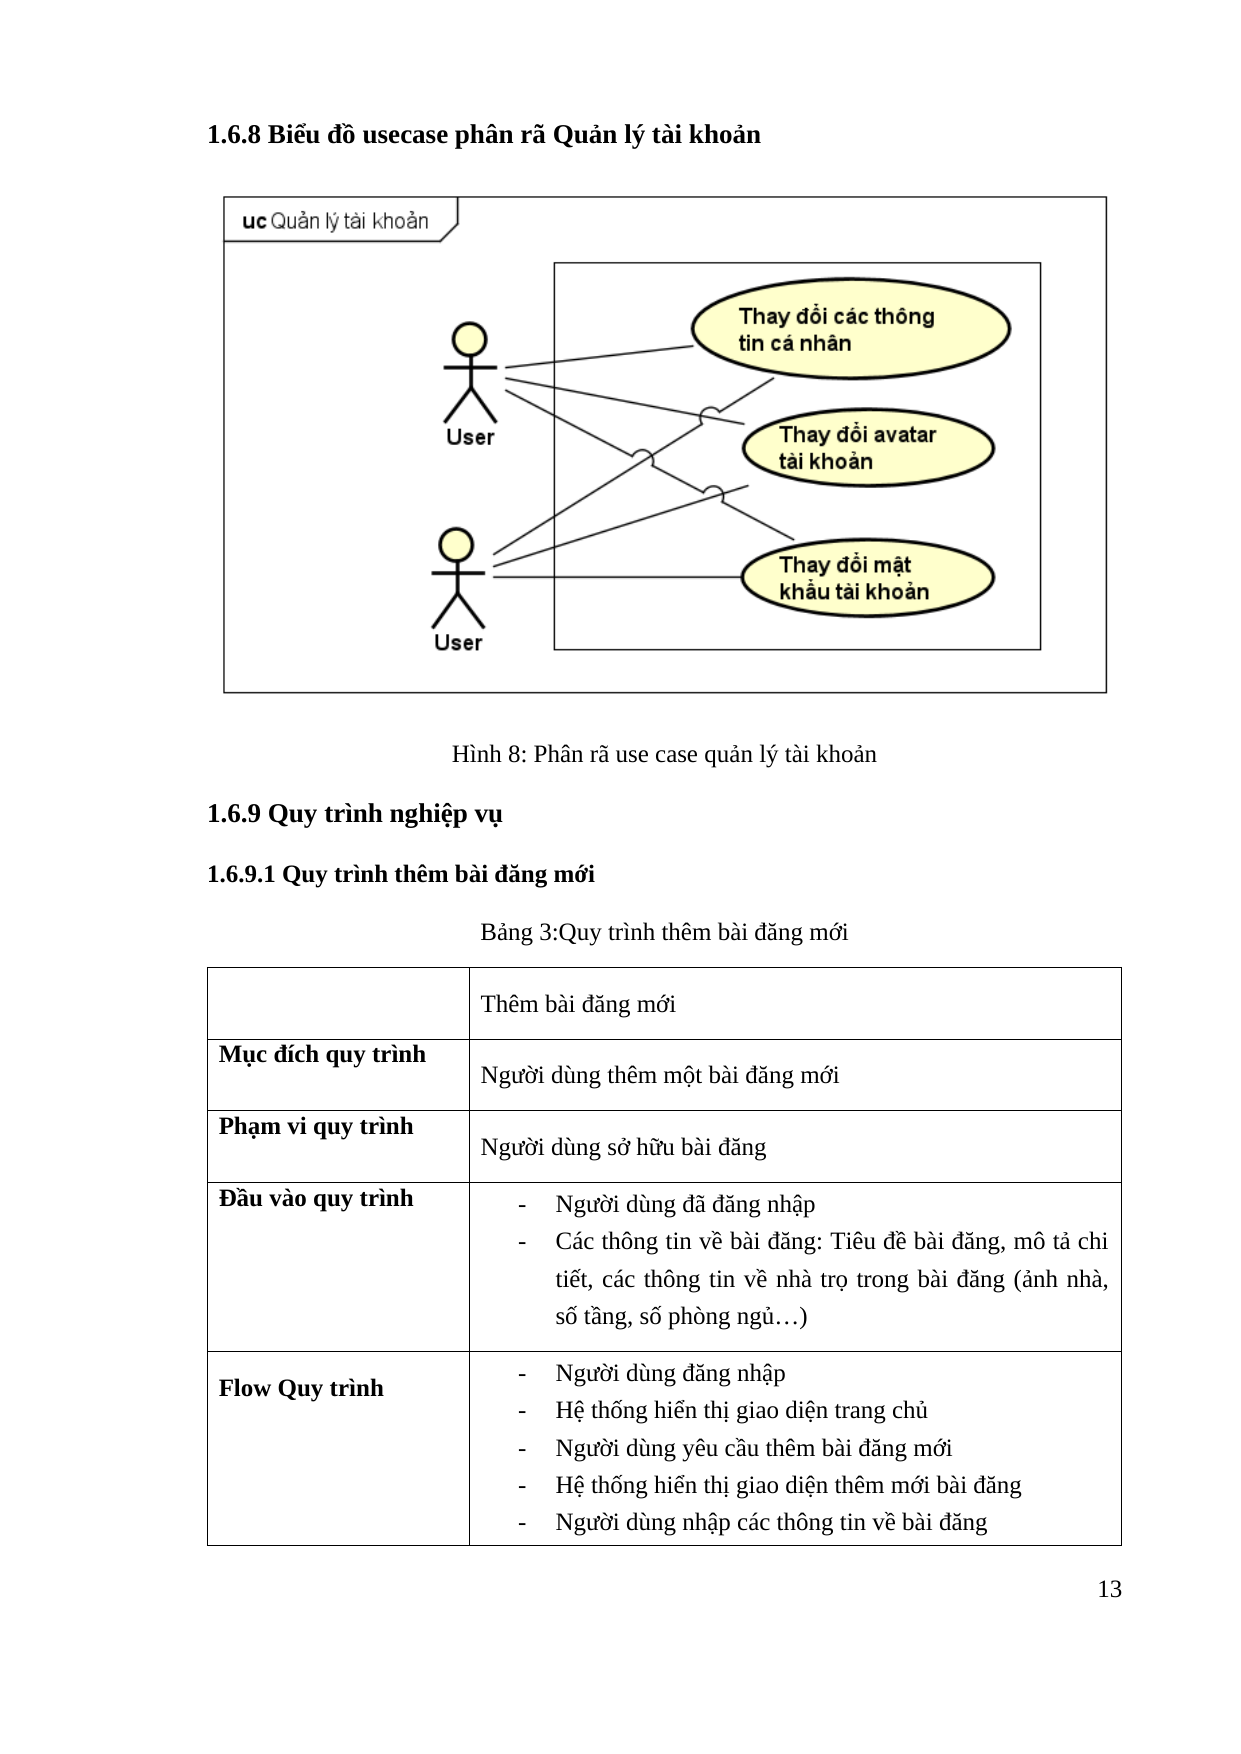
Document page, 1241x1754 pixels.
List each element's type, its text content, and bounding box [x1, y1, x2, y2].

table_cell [470, 1352, 1121, 1544]
table_cell Người dùng sở hữu bài đăng [470, 1111, 1121, 1182]
table_cell Phạm vi quy trình [208, 1111, 469, 1182]
table_header [208, 968, 469, 1038]
table_cell Đầu vào quy trình [208, 1183, 469, 1351]
text Bảng 3:Quy trình thêm bài đăng mới [207, 917, 1122, 946]
table_cell Flow Quy trình [208, 1352, 469, 1544]
subtitle Biểu đồ usecase phân rã Quản lý tài khoản [207, 118, 1122, 149]
table_header Thêm bài đăng mới [470, 968, 1121, 1038]
subtitle Quy trình thêm bài đăng mới [207, 859, 1122, 888]
table_cell Mục đích quy trình [208, 1040, 469, 1110]
table_cell Người dùng thêm một bài đăng mới [470, 1040, 1121, 1110]
subtitle Quy trình nghiệp vụ [207, 798, 1122, 829]
text Hình 8: Phân rã use case quản lý tài khoản [207, 739, 1122, 768]
picture [206, 179, 1122, 711]
table_cell Người dùng đã đăng nhập Các thông tin về bài đăng: Tiêu đề bài đăng, mô tả chi tiết, các thông tin về nhà trọ trong bài đăng (ảnh nhà, số tầng, số phòng ngủ…) [470, 1183, 1121, 1351]
